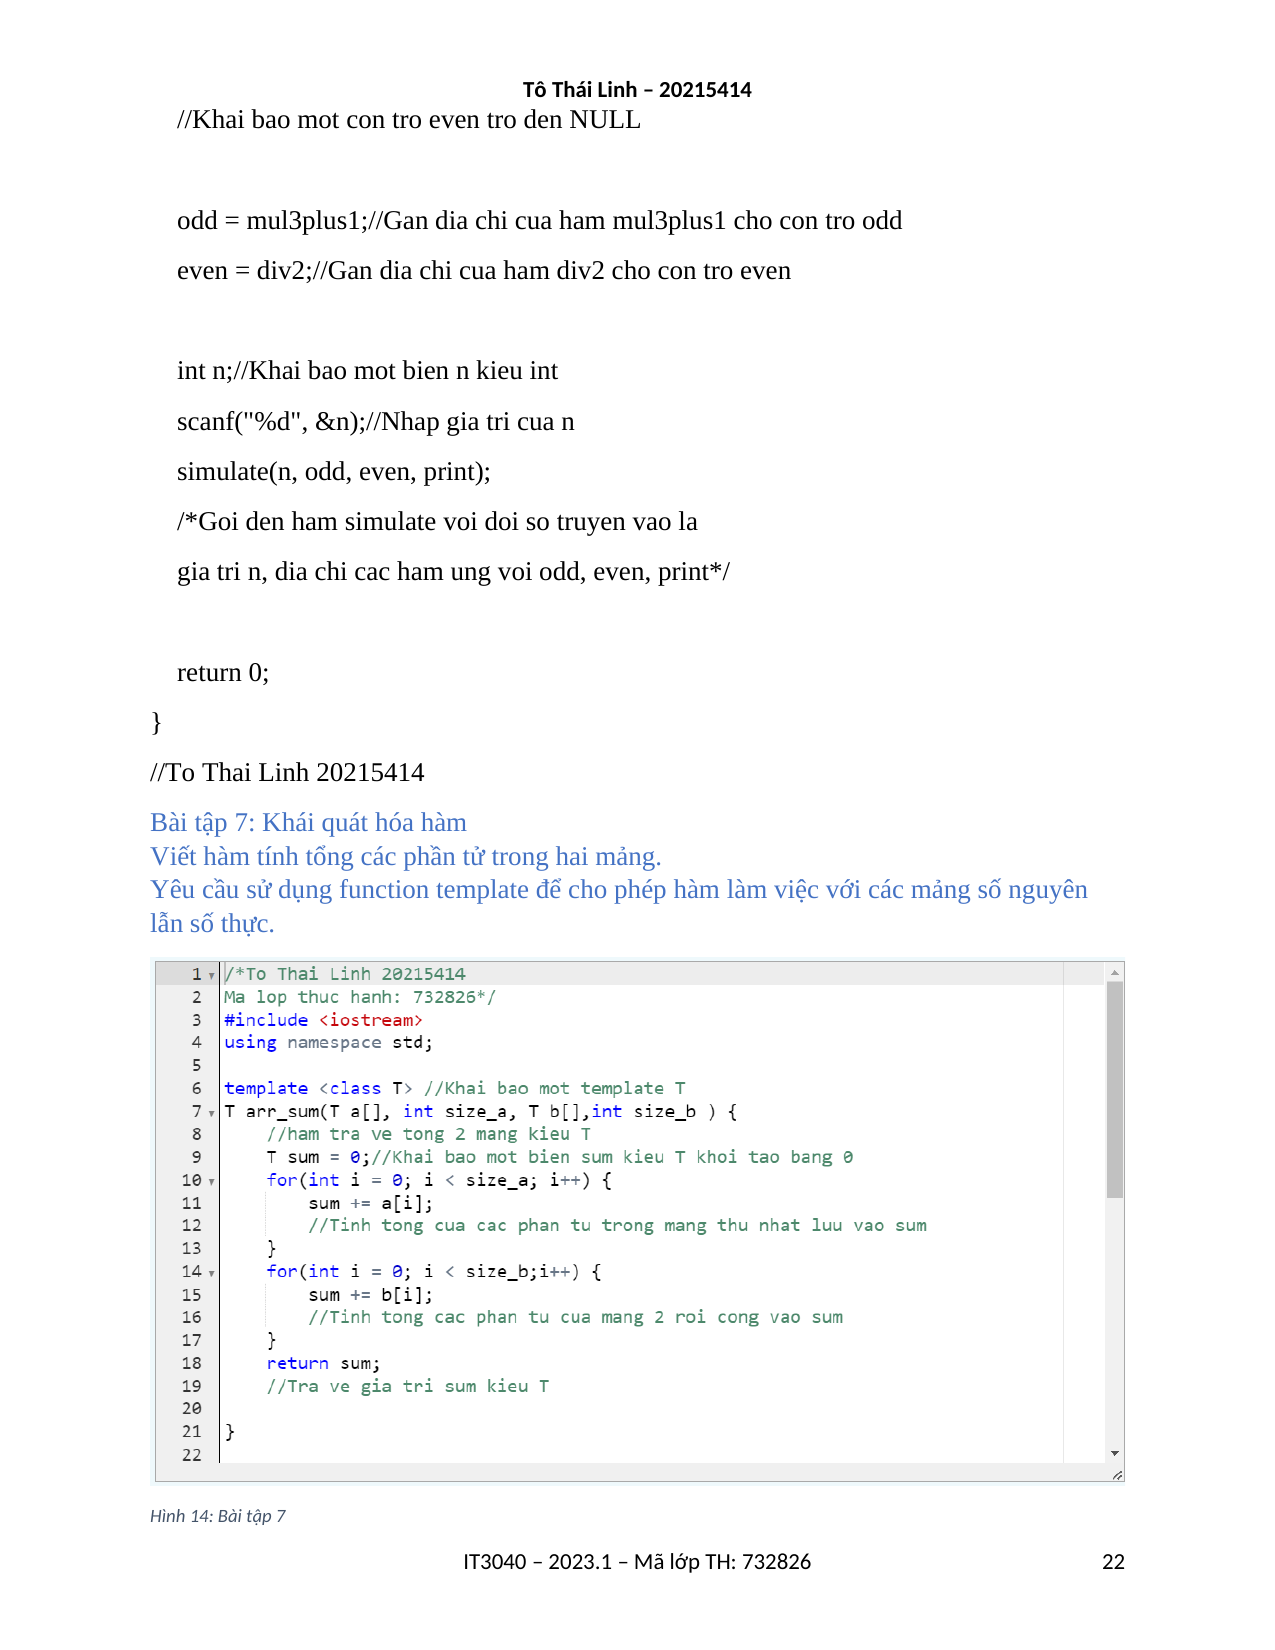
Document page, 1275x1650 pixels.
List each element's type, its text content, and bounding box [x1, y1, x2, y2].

text even = div2;//Gan dia chi cua ham div2 cho con tro even [150, 254, 1125, 285]
text odd = mul3plus1;//Gan dia chi cua ham mul3plus1 cho con tro odd [150, 204, 1125, 235]
text scanf("%d", &n);//Nhap gia tri cua n [150, 405, 1125, 436]
text return 0; [150, 656, 1125, 687]
text simulate(n, odd, even, print); [150, 455, 1125, 486]
picture [150, 957, 1125, 1486]
text gia tri n, dia chi cac ham ung voi odd, even, print*/ [150, 555, 1125, 586]
text //To Thai Linh 20215414 [150, 756, 1125, 787]
text Viết hàm tính tổng các phần tử trong hai mảng. Yêu cầu sử dụng function template để cho phép hàm làm việc với các mảng số nguyên lẫn số thực. [150, 840, 1125, 938]
text //Khai bao mot con tro even tro den NULL [150, 103, 1125, 134]
text } [150, 706, 1125, 737]
subtitle Bài tập 7: Khái quát hóa hàm [150, 806, 1125, 837]
text int n;//Khai bao mot bien n kieu int [150, 354, 1125, 386]
text /*Goi den ham simulate voi doi so truyen vao la [150, 505, 1125, 536]
